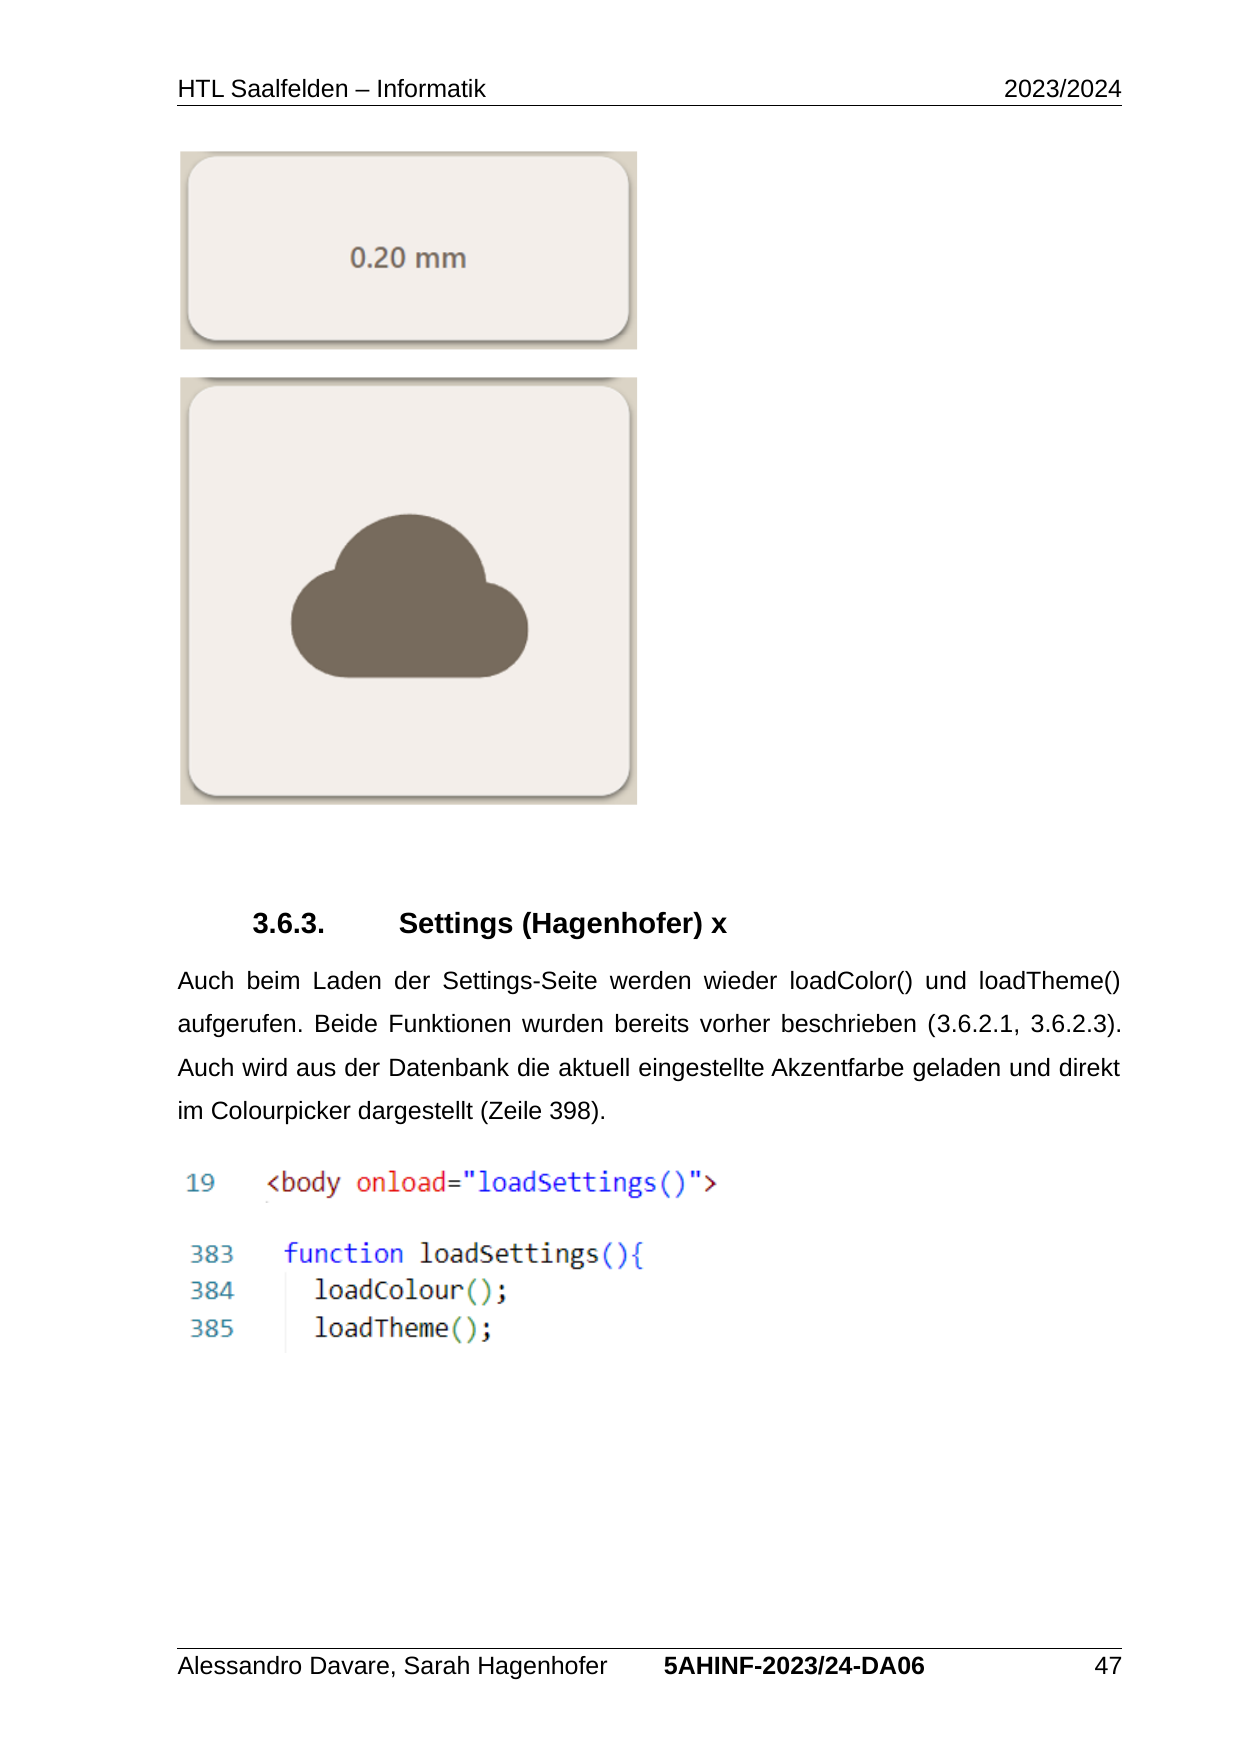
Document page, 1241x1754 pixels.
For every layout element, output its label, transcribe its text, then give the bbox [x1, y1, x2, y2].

subtitle Settings (Hagenhofer) x [252, 906, 1122, 939]
picture [177, 1233, 653, 1353]
picture [177, 147, 638, 807]
picture [177, 1155, 748, 1203]
text Auch beim Laden der Settings-Seite werden wieder loadColor() und loadTheme() aufgerufen. Beide Funktionen wurden bereits vorher beschrieben (3.6.2.1, 3.6.2.3). Auch wird aus der Datenbank die aktuell eingestellte Akzentfarbe geladen und direkt im Colourpicker dargestellt (Zeile 398). [177, 966, 1122, 1124]
